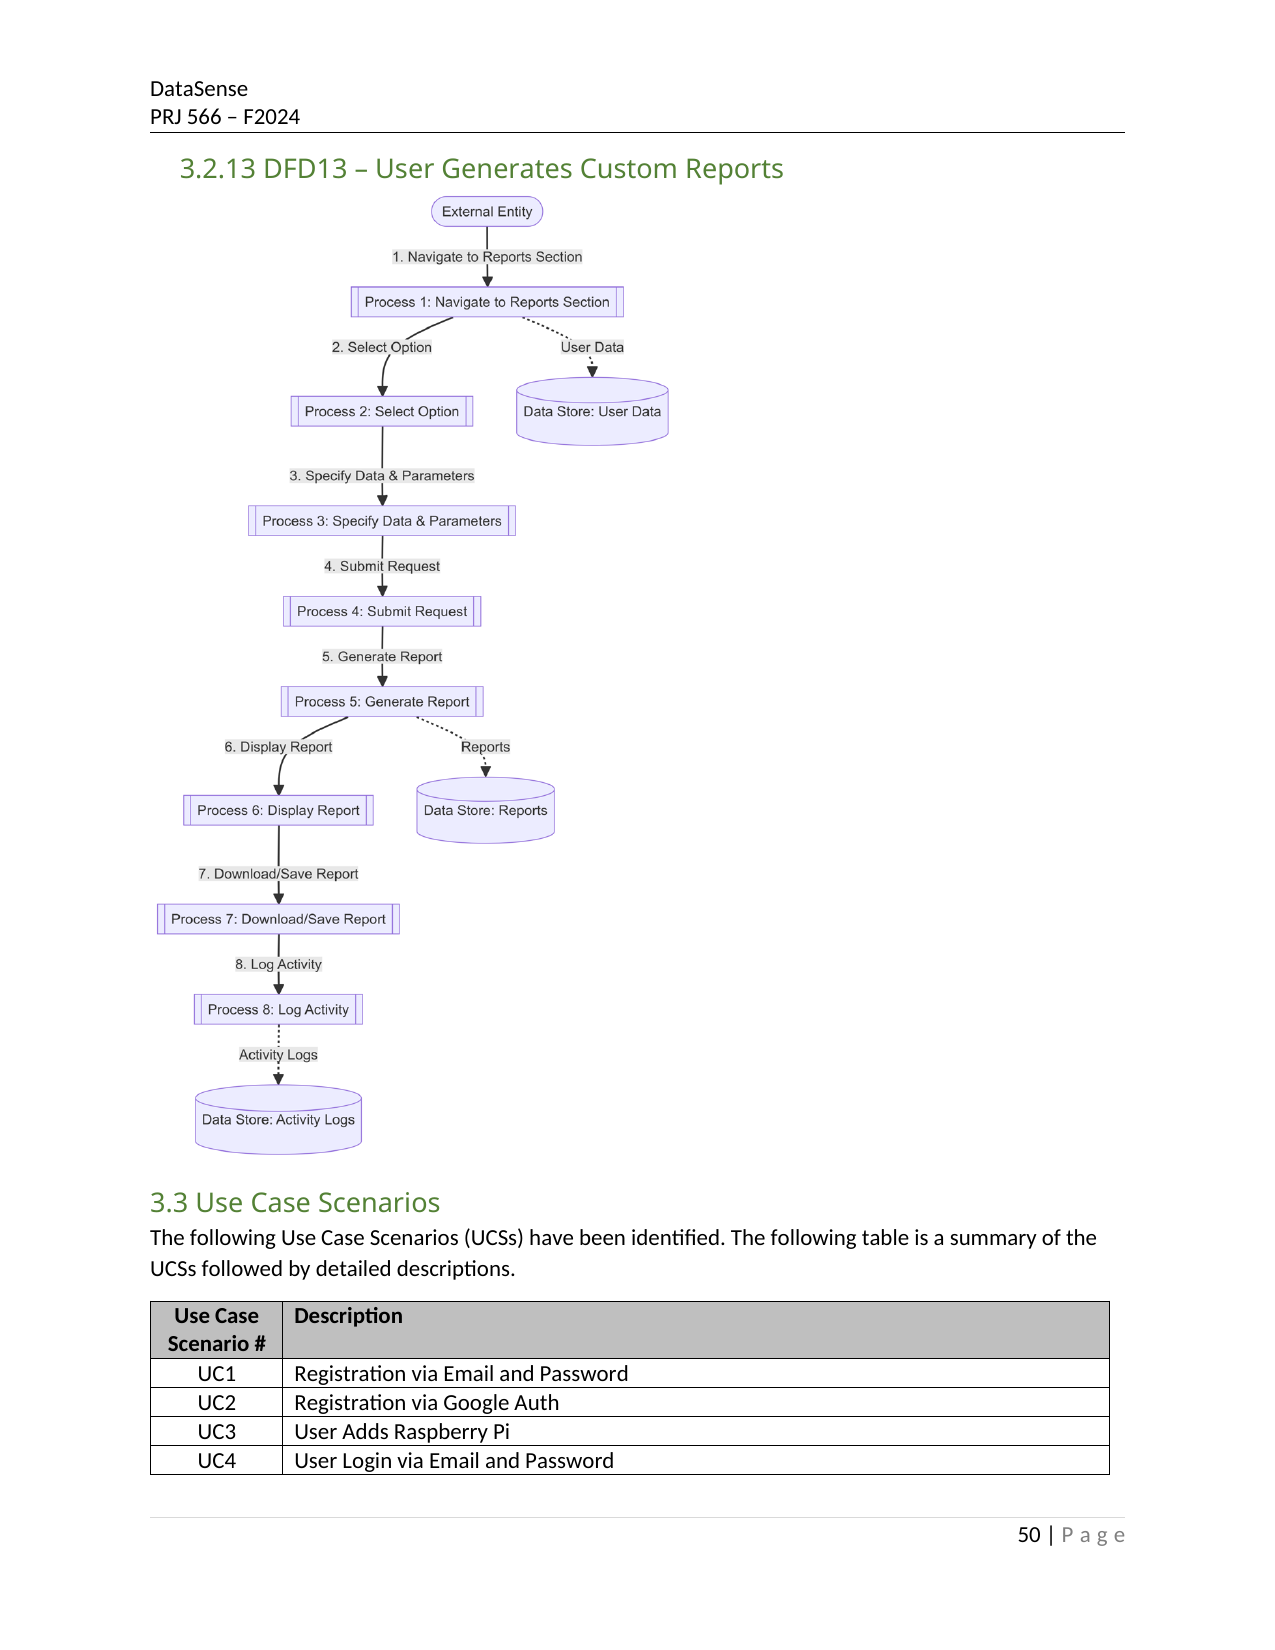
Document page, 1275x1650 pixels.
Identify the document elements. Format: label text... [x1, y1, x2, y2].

table_cell UC2 [151, 1388, 282, 1416]
table_cell User Login via Email and Password [283, 1446, 1109, 1474]
table_cell UC1 [151, 1359, 282, 1387]
table_cell Registration via Google Auth [283, 1388, 1109, 1416]
subtitle 3.3 Use Case Scenarios [150, 1184, 1125, 1221]
picture [150, 189, 677, 1165]
table_cell User Adds Raspberry Pi [283, 1417, 1109, 1445]
table_cell UC3 [151, 1417, 282, 1445]
table_cell Registration via Email and Password [283, 1359, 1109, 1387]
text The following Use Case Scenarios (UCSs) have been identified. The following table is a summary of the UCSs followed by detailed descriptions. [150, 1223, 1125, 1282]
table_cell UC4 [151, 1446, 282, 1474]
table_header Use Case Scenario # [151, 1302, 282, 1358]
subtitle 3.2.13 DFD13 – User Generates Custom Reports [179, 150, 1125, 187]
table_header Description [283, 1302, 1109, 1358]
